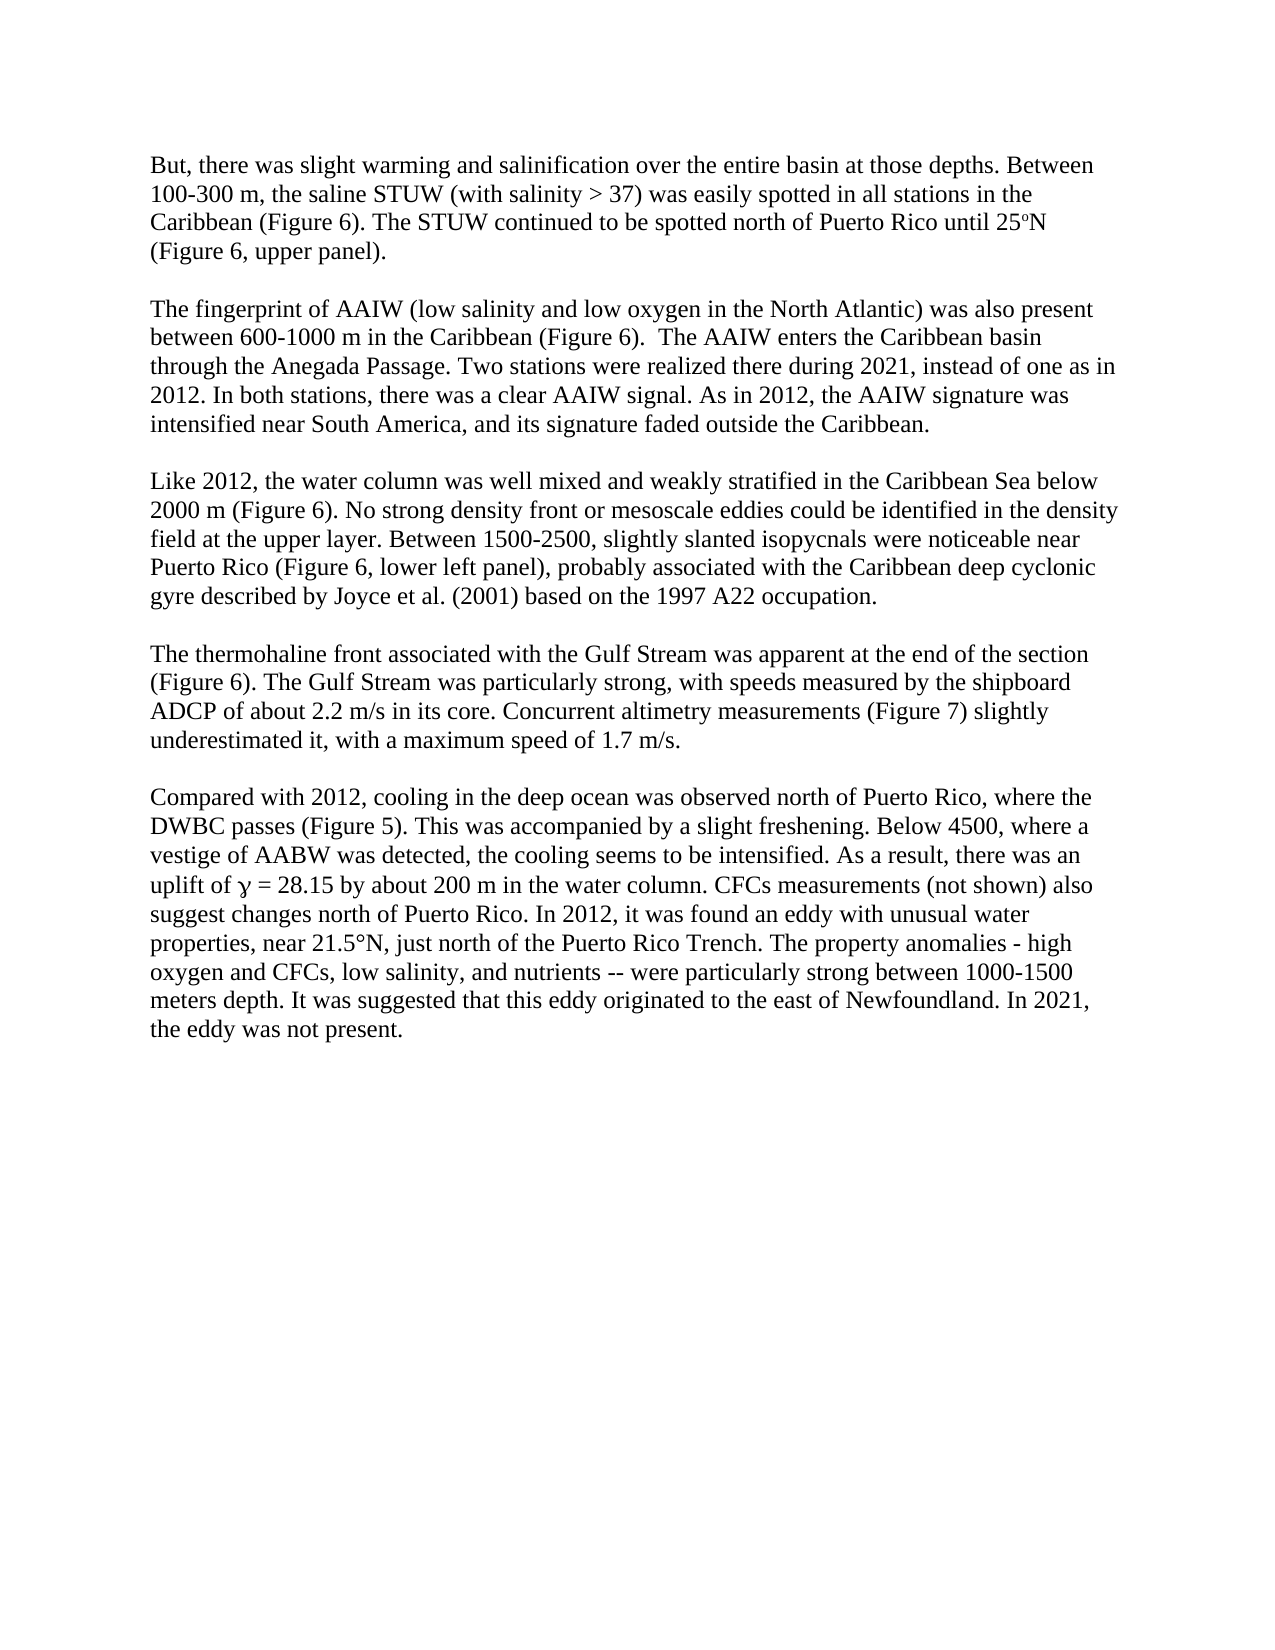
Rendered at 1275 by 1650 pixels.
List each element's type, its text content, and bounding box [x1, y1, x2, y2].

text Compared with 2012, cooling in the deep ocean was observed north of Puerto Rico, where the DWBC passes (Figure 5). This was accompanied by a slight freshening. Below 4500, where a vestige of AABW was detected, the cooling seems to be intensified. As a result, there was an uplift of = 28.15 by about 200 m in the water column. CFCs measurements (not shown) also suggest changes north of Puerto Rico. In 2012, it was found an eddy with unusual water properties, near 21.5°N, just north of the Puerto Rico Trench. The property anomalies - high oxygen and CFCs, low salinity, and nutrients -- were particularly strong between 1000-1500 meters depth. It was suggested that this eddy originated to the east of Newfoundland. In 2021, the eddy was not present. [150, 782, 1125, 1043]
text The fingerprint of AAIW (low salinity and low oxygen in the North Atlantic) was also present between 600-1000 m in the Caribbean (Figure 6). The AAIW enters the Caribbean basin through the Anegada Passage. Two stations were realized there during 2021, instead of one as in 2012. In both stations, there was a clear AAIW signal. As in 2012, the AAIW signature was intensified near South America, and its signature faded outside the Caribbean. [150, 294, 1125, 437]
text The thermohaline front associated with the Gulf Stream was apparent at the end of the section (Figure 6). The Gulf Stream was particularly strong, with speeds measured by the shipboard ADCP of about 2.2 m/s in its core. Concurrent altimetry measurements (Figure 7) slightly underestimated it, with a maximum speed of 1.7 m/s. [150, 639, 1125, 754]
text Like 2012, the water column was well mixed and weakly stratified in the Caribbean Sea below 2000 m (Figure 6). No strong density front or mesoscale eddies could be identified in the density field at the upper layer. Between 1500-2500, slightly slanted isopycnals were noticeable near Puerto Rico (Figure 6, lower left panel), probably associated with the Caribbean deep cyclonic gyre described by Joyce et al. (2001) based on the 1997 A22 occupation. [150, 466, 1125, 610]
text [150, 150, 1125, 265]
